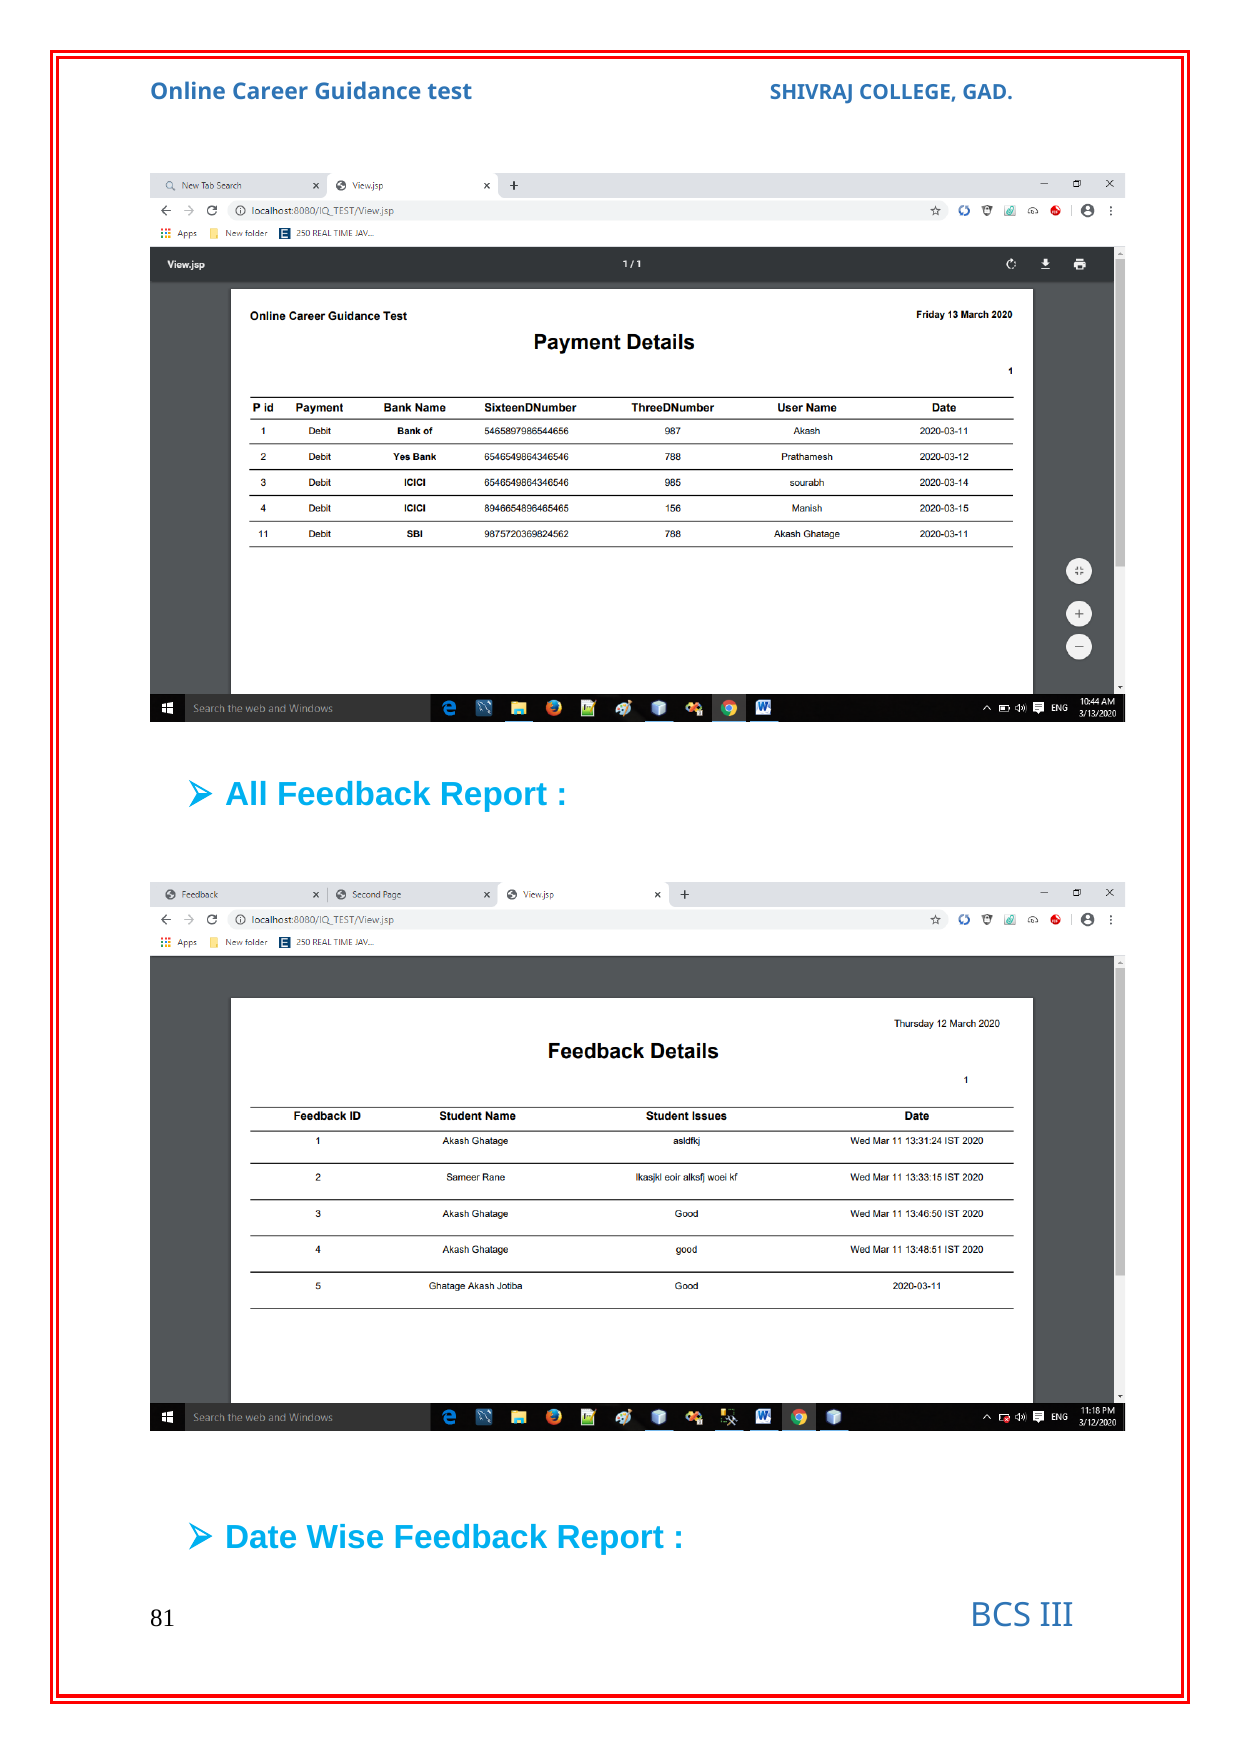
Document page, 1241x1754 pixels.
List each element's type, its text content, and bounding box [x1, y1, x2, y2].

picture [150, 882, 1125, 1431]
picture [150, 173, 1125, 722]
list All Feedback Report : [187, 774, 1090, 813]
list Date Wise Feedback Report : [187, 1517, 1090, 1555]
